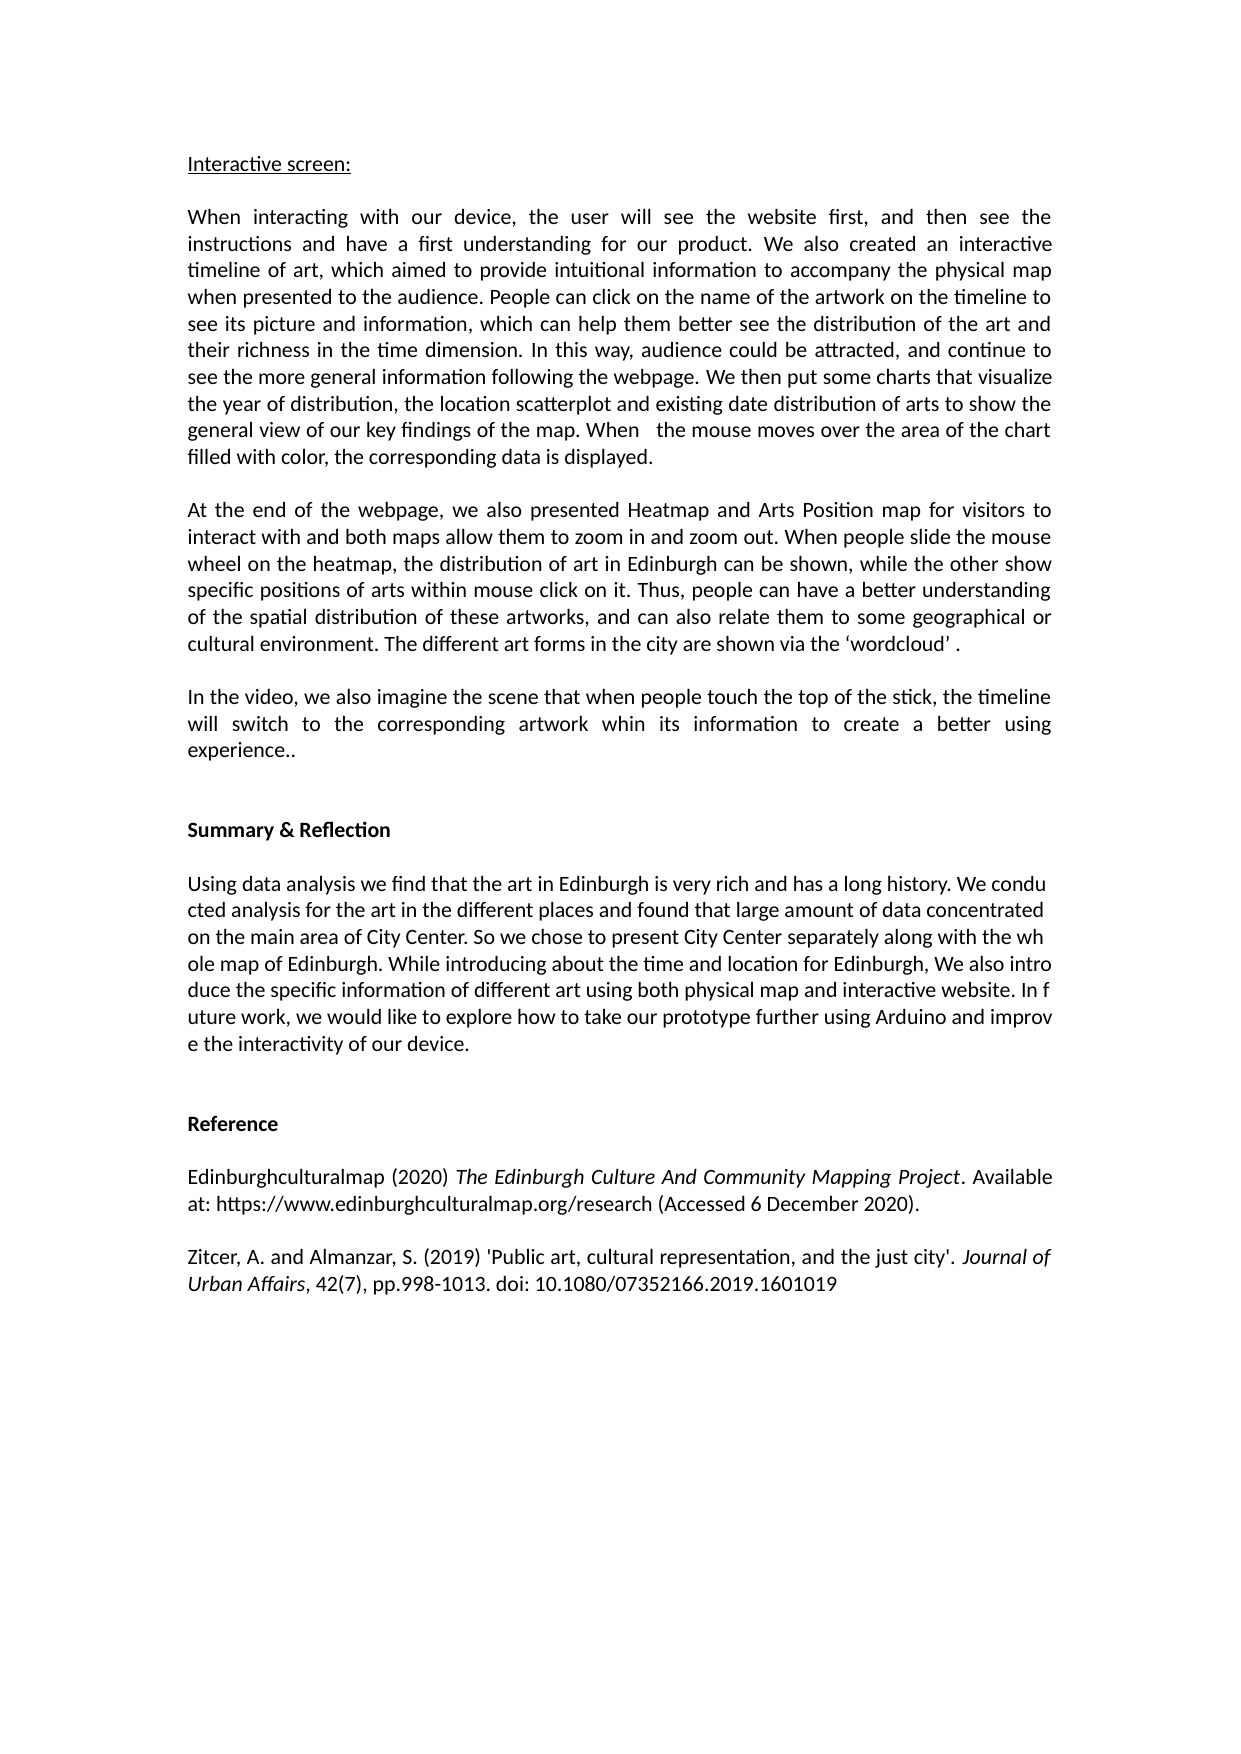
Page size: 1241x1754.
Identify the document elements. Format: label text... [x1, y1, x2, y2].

text Edinburghculturalmap (2020) The Edinburgh Culture And Community Mapping Project. Available at: https://www.edinburghculturalmap.org/research (Accessed 6 December 2020). [187, 1083, 1053, 1137]
text Summary & Reflection [187, 737, 1053, 763]
text In the video, we also imagine the scene that when people touch the top of the stick, the timeline will switch to the corresponding artwork whin its information to create a better using experience.. [187, 603, 1053, 683]
text Reference [187, 1030, 1053, 1057]
text At the end of the webpage, we also presented Heatmap and Arts Position map for visitors to interact with and both maps allow them to zoom in and zoom out. When people slide the mouse wheel on the heatmap, the distribution of art in Edinburgh can be shown, while the other show specific positions of arts within mouse click on it. Thus, people can have a better understanding of the spatial distribution of these artworks, and can also relate them to some geographical or cultural environment. The different art forms in the city are shown via the ‘wordcloud’ . [187, 417, 1053, 577]
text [187, 150, 1053, 390]
text Zitcer, A. and Almanzar, S. (2019) 'Public art, cultural representation, and the just city'. Journal of Urban Affairs, 42(7), pp.998-1013. doi: 10.1080/07352166.2019.1601019 [187, 1163, 1053, 1217]
text Using data analysis we find that the art in Edinburgh is very rich and has a long history. We conducted analysis for the art in the different places and found that large amount of data concentrated on the main area of City Center. So we chose to present City Center separately along with the whole map of Edinburgh. While introducing about the time and location for Edinburgh, We also introduce the specific information of different art using both physical map and interactive website. In future work, we would like to explore how to take our prototype further using Arduino and improve the interactivity of our device. [187, 790, 1053, 977]
